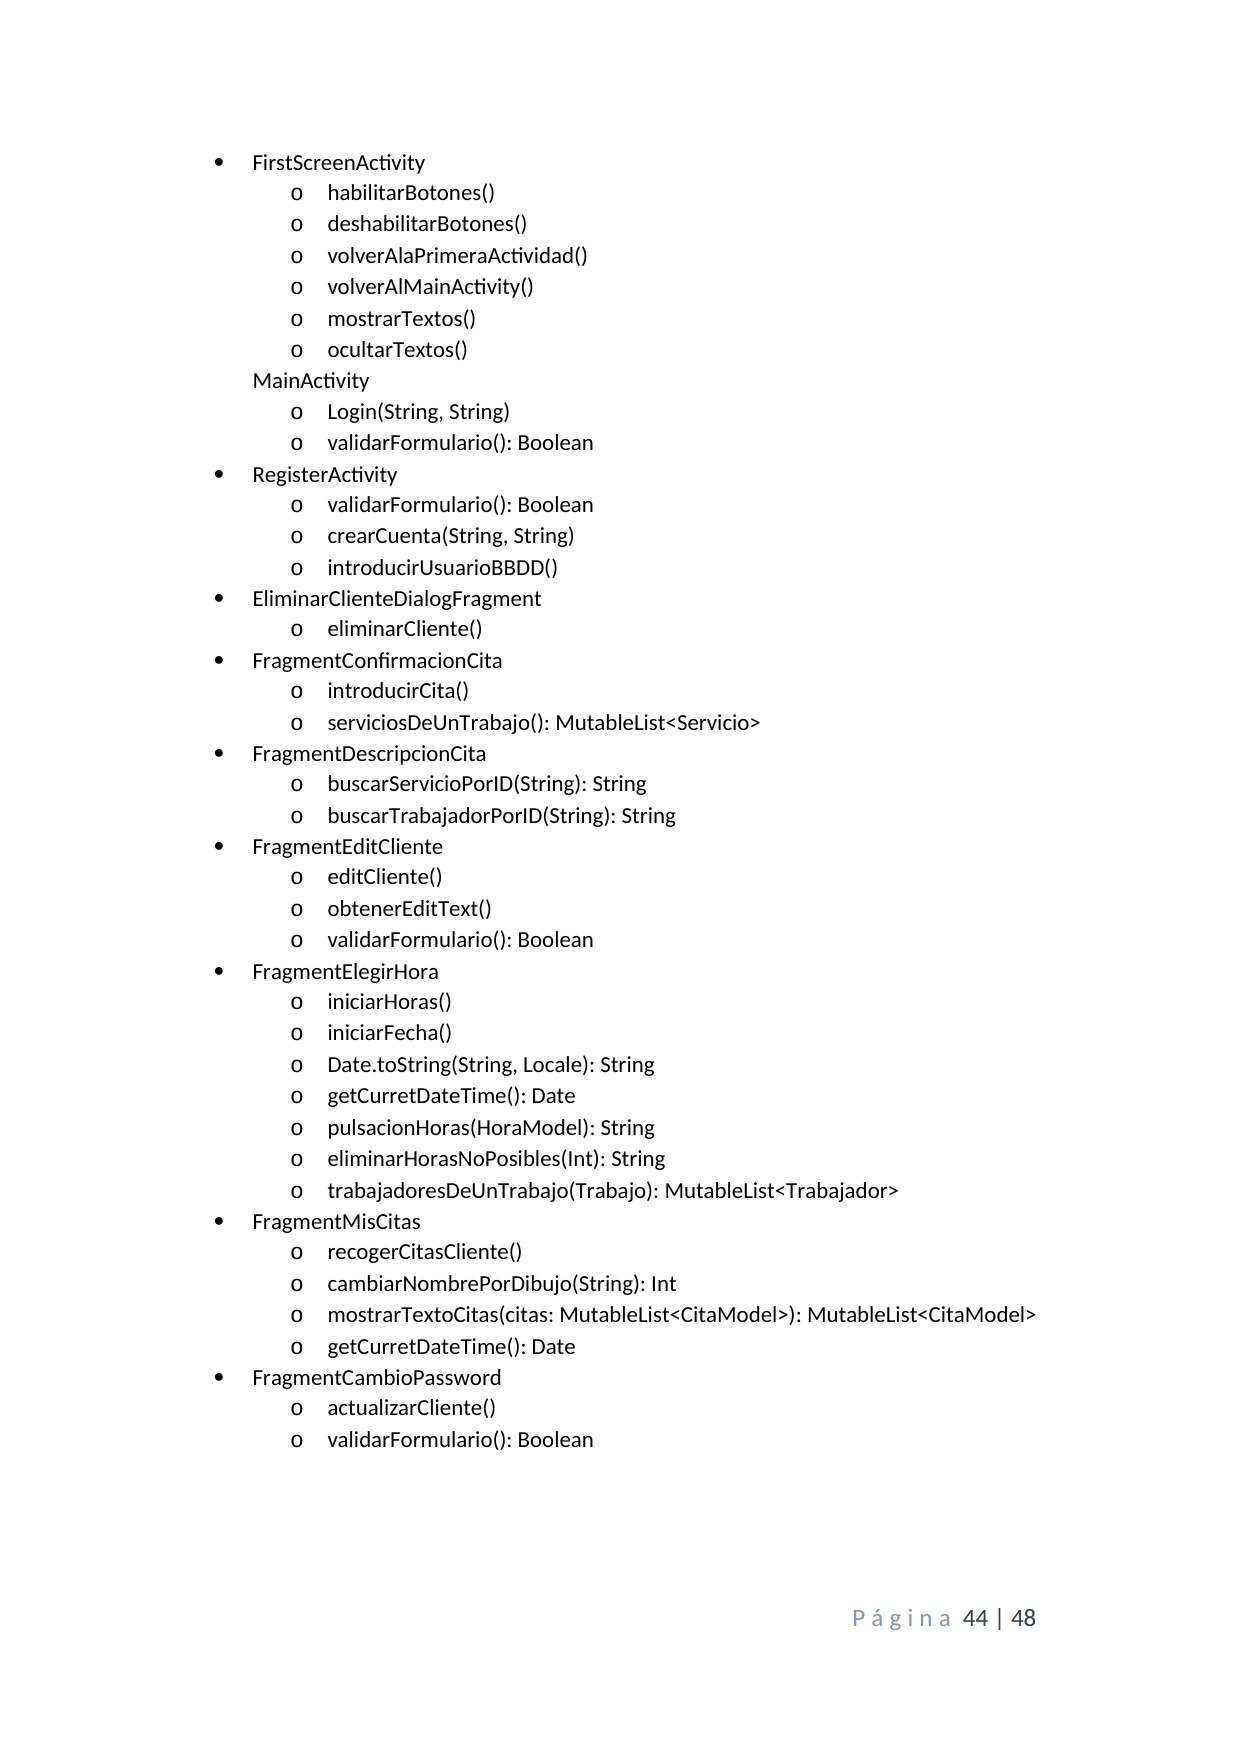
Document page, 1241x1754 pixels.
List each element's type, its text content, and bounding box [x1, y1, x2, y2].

list mostrarTextos() [290, 304, 1063, 333]
list serviciosDeUnTrabajo(): MutableList<Servicio> [290, 708, 1063, 737]
list volverAlMainActivity() [290, 272, 1063, 301]
list FragmentElegirHora [215, 957, 1063, 985]
list mostrarTextoCitas(citas: MutableList<CitaModel>): MutableList<CitaModel> [290, 1300, 1063, 1329]
list eliminarHorasNoPosibles(Int): String [290, 1144, 1063, 1173]
list FragmentMisCitas [215, 1207, 1063, 1235]
list validarFormulario(): Boolean [290, 490, 1063, 519]
list validarFormulario(): Boolean [290, 428, 1063, 457]
list introducirUsuarioBBDD() [290, 553, 1063, 582]
list buscarServicioPorID(String): String [290, 769, 1063, 798]
list EliminarClienteDialogFragment [215, 584, 1063, 612]
list buscarTrabajadorPorID(String): String [290, 801, 1063, 830]
list habilitarBotones() [290, 178, 1063, 207]
list pulsacionHoras(HoraModel): String [290, 1113, 1063, 1142]
list iniciarFecha() [290, 1018, 1063, 1048]
list ocultarTextos() [290, 335, 1063, 364]
list crearCuenta(String, String) [290, 521, 1063, 551]
list RegisterActivity [215, 460, 1063, 488]
list actualizarCliente() [290, 1393, 1063, 1423]
list FragmentConfirmacionCita [215, 646, 1063, 674]
list MainActivity [252, 367, 1063, 394]
list recogerCitasCliente() [290, 1237, 1063, 1267]
list FragmentEditCliente [215, 832, 1063, 860]
list validarFormulario(): Boolean [290, 925, 1063, 954]
list cambiarNombrePorDibujo(String): Int [290, 1269, 1063, 1298]
list introducirCita() [290, 676, 1063, 705]
list iniciarHoras() [290, 987, 1063, 1016]
list FragmentDescripcionCita [215, 739, 1063, 767]
list eliminarCliente() [290, 614, 1063, 644]
list FirstScreenActivity [215, 148, 1063, 176]
list obtenerEditText() [290, 894, 1063, 923]
list getCurretDateTime(): Date [290, 1332, 1063, 1361]
list FragmentCambioPassword [215, 1363, 1063, 1391]
list Login(String, String) [290, 397, 1063, 426]
list validarFormulario(): Boolean [290, 1425, 1063, 1454]
list editCliente() [290, 862, 1063, 892]
list deshabilitarBotones() [290, 209, 1063, 238]
list trabajadoresDeUnTrabajo(Trabajo): MutableList<Trabajador> [290, 1176, 1063, 1205]
list getCurretDateTime(): Date [290, 1081, 1063, 1111]
list Date.toString(String, Locale): String [290, 1050, 1063, 1079]
list volverAlaPrimeraActividad() [290, 241, 1063, 270]
